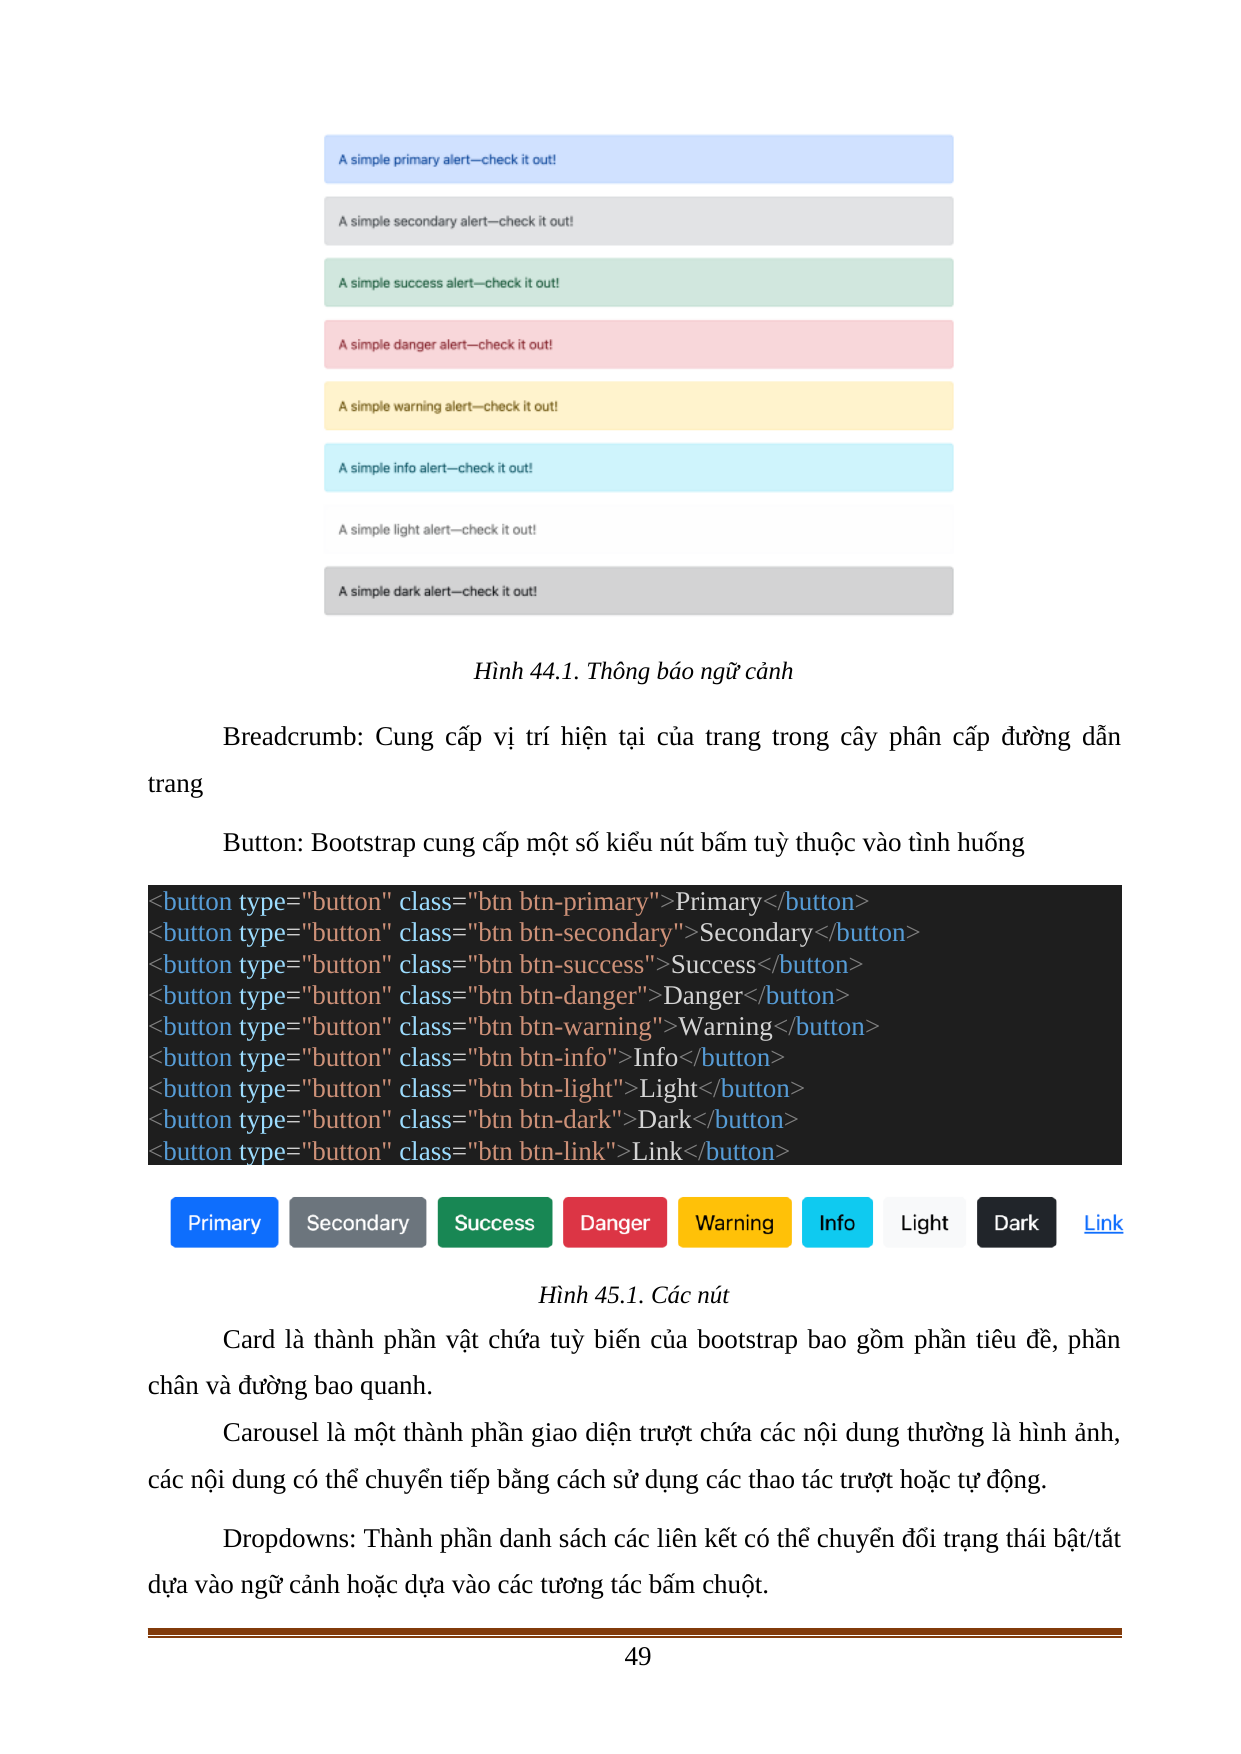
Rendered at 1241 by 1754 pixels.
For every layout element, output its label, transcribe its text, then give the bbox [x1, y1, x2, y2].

text Button: Bootstrap cung cấp một số kiểu nút bấm tuỳ thuộc vào tình huống [148, 826, 1122, 857]
text <button type="button" class="btn btn-primary">Primary</button> [148, 885, 1122, 917]
text <button type="button" class="btn btn-info">Info</button> [148, 1041, 1122, 1072]
text Carousel là một thành phần giao diện trượt chứa các nội dung thường là hình ảnh, các nội dung có thể chuyển tiếp bằng cách sử dụng các thao tác trượt hoặc tự động. [148, 1416, 1122, 1494]
picture [147, 1165, 1132, 1254]
text Dropdowns: Thành phần danh sách các liên kết có thể chuyển đổi trạng thái bật/tắt dựa vào ngữ cảnh hoặc dựa vào các tương tác bấm chuột. [148, 1522, 1122, 1600]
text Breadcrumb: Cung cấp vị trí hiện tại của trang trong cây phân cấp đường dẫn trang [148, 720, 1122, 798]
text <button type="button" class="btn btn-success">Success</button> [148, 948, 1122, 979]
picture [289, 118, 981, 630]
text <button type="button" class="btn btn-light">Light</button> [148, 1072, 1122, 1103]
text <button type="button" class="btn btn-dark">Dark</button> [148, 1103, 1122, 1134]
text <button type="button" class="btn btn-warning">Warning</button> [148, 1010, 1122, 1041]
text <button type="button" class="btn btn-danger">Danger</button> [148, 979, 1122, 1010]
text Card là thành phần vật chứa tuỳ biến của bootstrap bao gồm phần tiêu đề, phần chân và đường bao quanh. [148, 1323, 1122, 1401]
text <button type="button" class="btn btn-link">Link</button> [148, 1134, 1122, 1165]
text <button type="button" class="btn btn-secondary">Secondary</button> [148, 917, 1122, 948]
